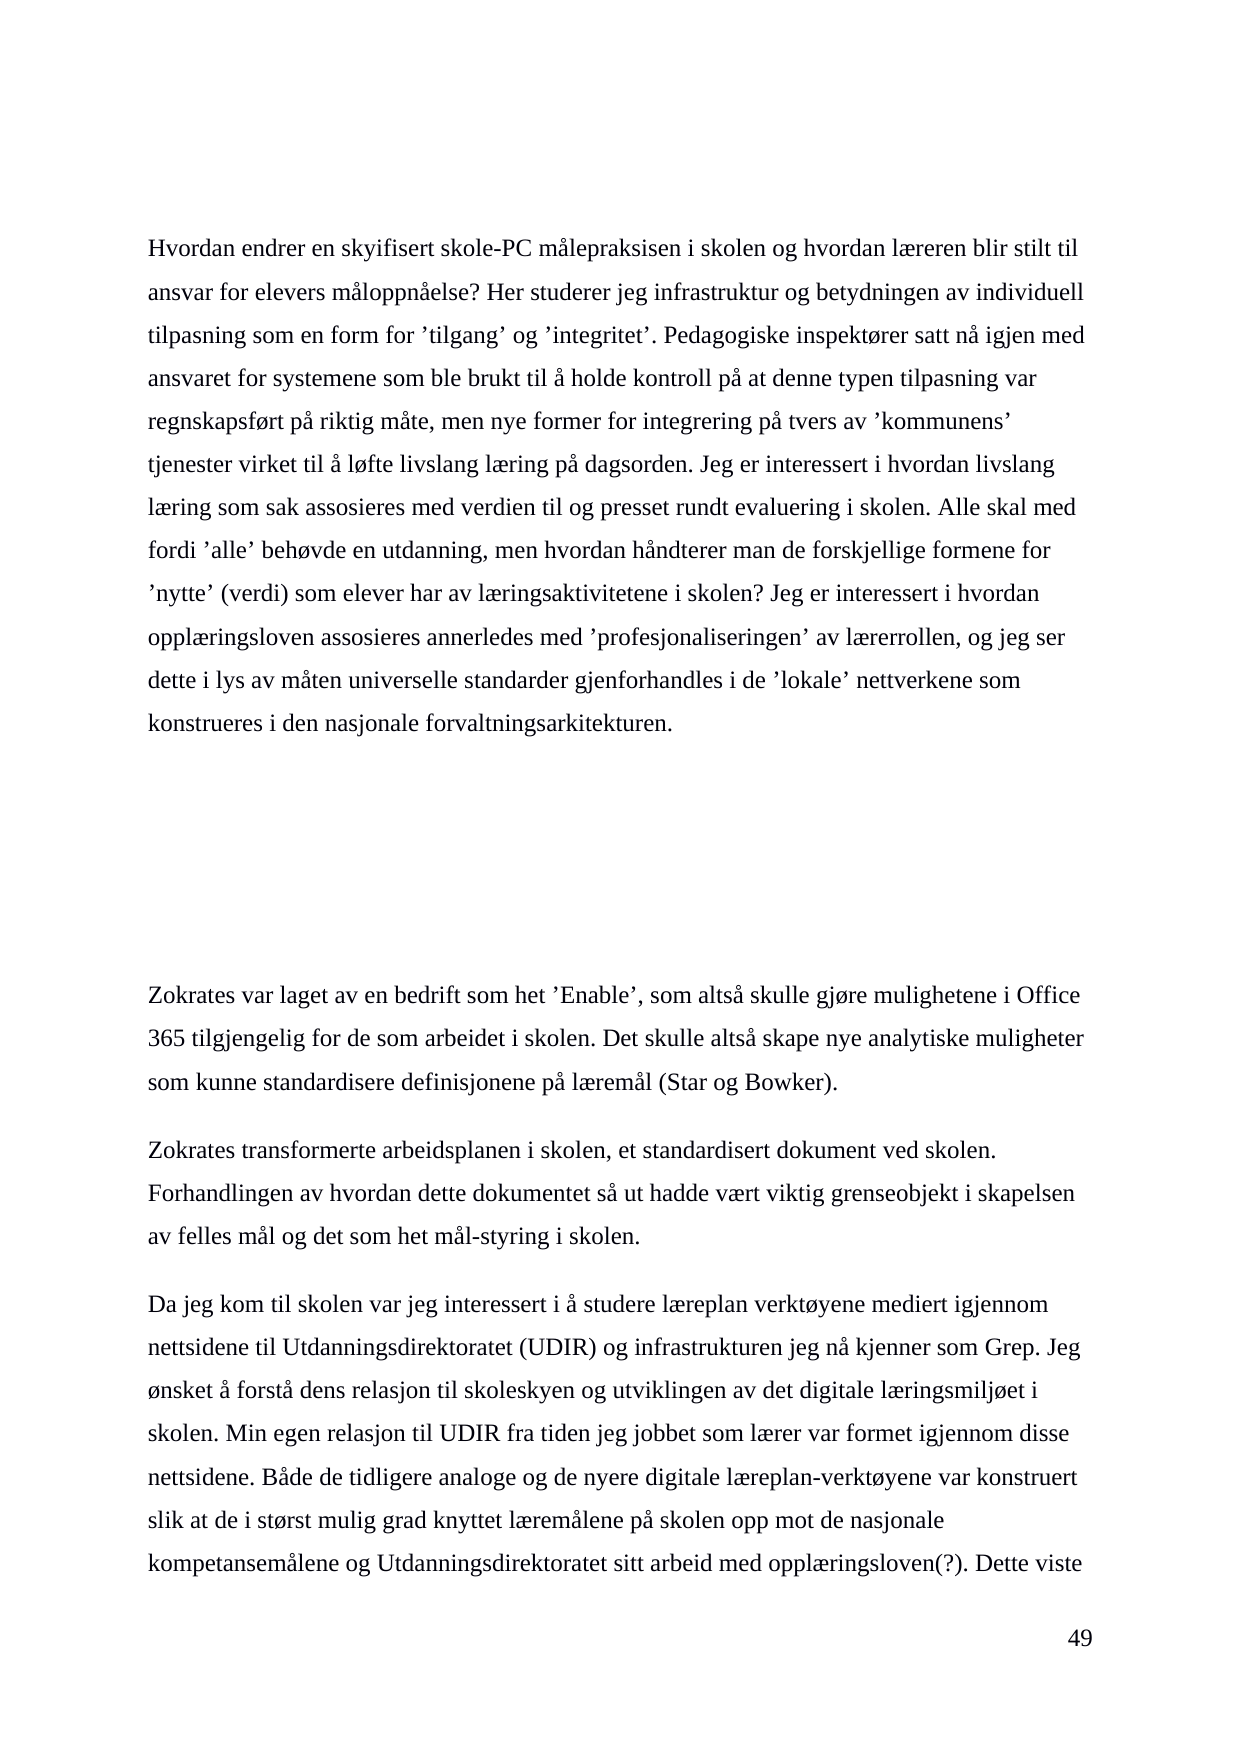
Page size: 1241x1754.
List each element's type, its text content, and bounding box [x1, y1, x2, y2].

text Zokrates transformerte arbeidsplanen i skolen, et standardisert dokument ved skolen. Forhandlingen av hvordan dette dokumentet så ut hadde vært viktig grenseobjekt i skapelsen av felles mål og det som het mål-styring i skolen. [148, 1135, 1092, 1250]
text Hvordan endrer en skyifisert skole-PC målepraksisen i skolen og hvordan læreren blir stilt til ansvar for elevers måloppnåelse? Her studerer jeg infrastruktur og betydningen av individuell tilpasning som en form for ’tilgang’ og ’integritet’. Pedagogiske inspektører satt nå igjen med ansvaret for systemene som ble brukt til å holde kontroll på at denne typen tilpasning var regnskapsført på riktig måte, men nye former for integrering på tvers av ’kommunens’ tjenester virket til å løfte livslang læring på dagsorden. Jeg er interessert i hvordan livslang læring som sak assosieres med verdien til og presset rundt evaluering i skolen. Alle skal med fordi ’alle’ behøvde en utdanning, men hvordan håndterer man de forskjellige formene for ’nytte’ (verdi) som elever har av læringsaktivitetene i skolen? Jeg er interessert i hvordan opplæringsloven assosieres annerledes med ’profesjonaliseringen’ av lærerrollen, og jeg ser dette i lys av måten universelle standarder gjenforhandles i de ’lokale’ nettverkene som konstrueres i den nasjonale forvaltningsarkitekturen. [148, 233, 1092, 737]
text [148, 1289, 1092, 1577]
text Zokrates var laget av en bedrift som het ’Enable’, som altså skulle gjøre mulighetene i Office 365 tilgjengelig for de som arbeidet i skolen. Det skulle altså skape nye analytiske muligheter som kunne standardisere definisjonene på læremål (Star og Bowker). [148, 980, 1092, 1095]
